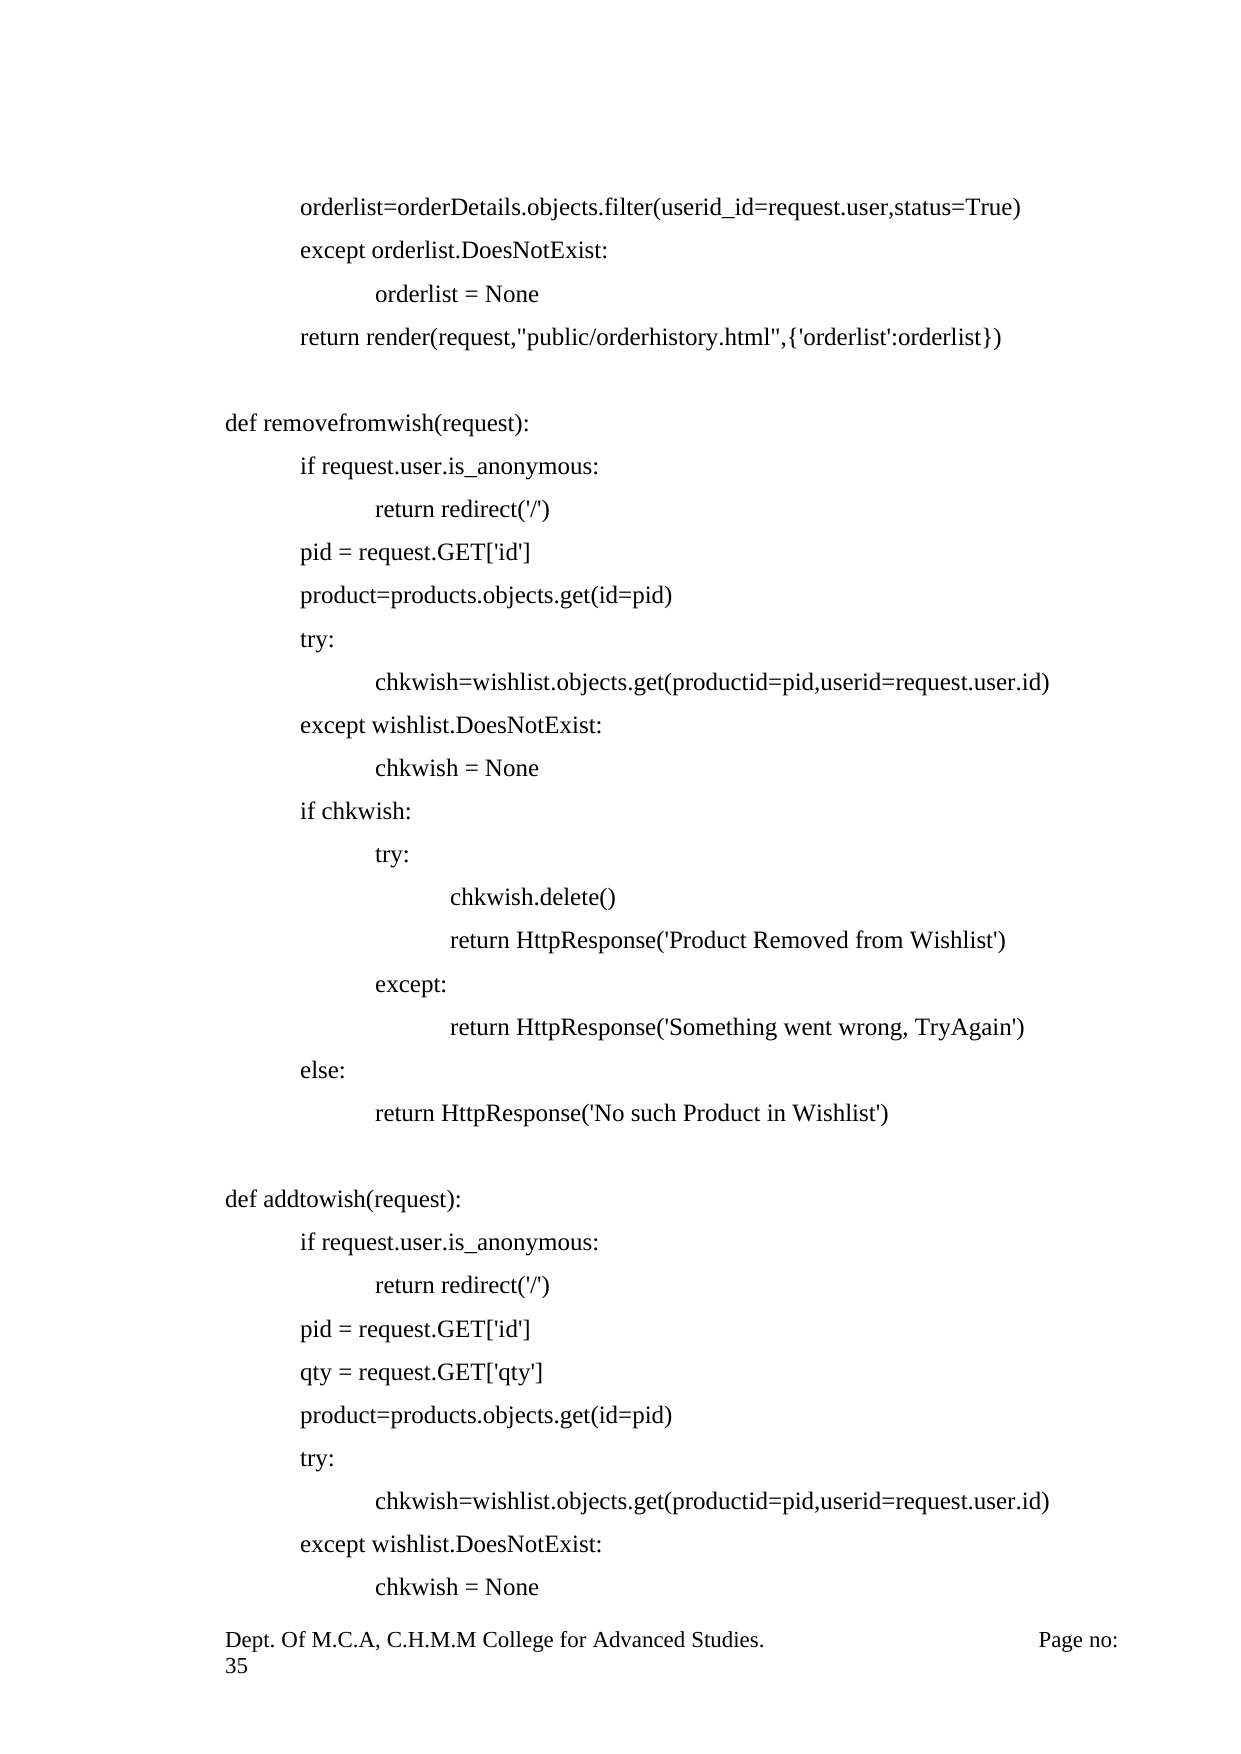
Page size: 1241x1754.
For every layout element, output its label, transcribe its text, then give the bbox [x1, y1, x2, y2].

text return render(request,"public/orderhistory.html",{'orderlist':orderlist}) [225, 322, 1090, 351]
text try: [225, 1443, 1090, 1472]
text pid = request.GET['id'] [225, 1314, 1090, 1342]
text chkwish = None [225, 753, 1090, 782]
text except orderlist.DoesNotExist: [225, 236, 1090, 264]
text try: [225, 624, 1090, 652]
text if request.user.is_anonymous: [225, 1227, 1090, 1256]
text orderlist=orderDetails.objects.filter(userid_id=request.user,status=True) [225, 150, 1090, 221]
text except wishlist.DoesNotExist: [225, 1529, 1090, 1558]
text if request.user.is_anonymous: [225, 451, 1090, 480]
text except wishlist.DoesNotExist: [225, 710, 1090, 739]
text return HttpResponse('Product Removed from Wishlist') [225, 926, 1090, 954]
text orderlist = None [225, 279, 1090, 307]
text def removefromwish(request): [225, 408, 1090, 437]
text chkwish=wishlist.objects.get(productid=pid,userid=request.user.id) [225, 667, 1090, 696]
text if chkwish: [225, 796, 1090, 825]
text try: [225, 839, 1090, 868]
text return redirect('/') [225, 1271, 1090, 1299]
text chkwish = None [225, 1572, 1090, 1601]
text else: [225, 1055, 1090, 1084]
text return HttpResponse('Something went wrong, TryAgain') [225, 1012, 1090, 1041]
text except: [225, 969, 1090, 997]
text def addtowish(request): [225, 1184, 1090, 1213]
text product=products.objects.get(id=pid) [225, 1400, 1090, 1429]
text return HttpResponse('No such Product in Wishlist') [225, 1098, 1090, 1127]
text chkwish.delete() [225, 882, 1090, 911]
text return redirect('/') [225, 494, 1090, 523]
text pid = request.GET['id'] [225, 537, 1090, 566]
text qty = request.GET['qty'] [225, 1357, 1090, 1386]
text product=products.objects.get(id=pid) [225, 581, 1090, 609]
text chkwish=wishlist.objects.get(productid=pid,userid=request.user.id) [225, 1486, 1090, 1515]
